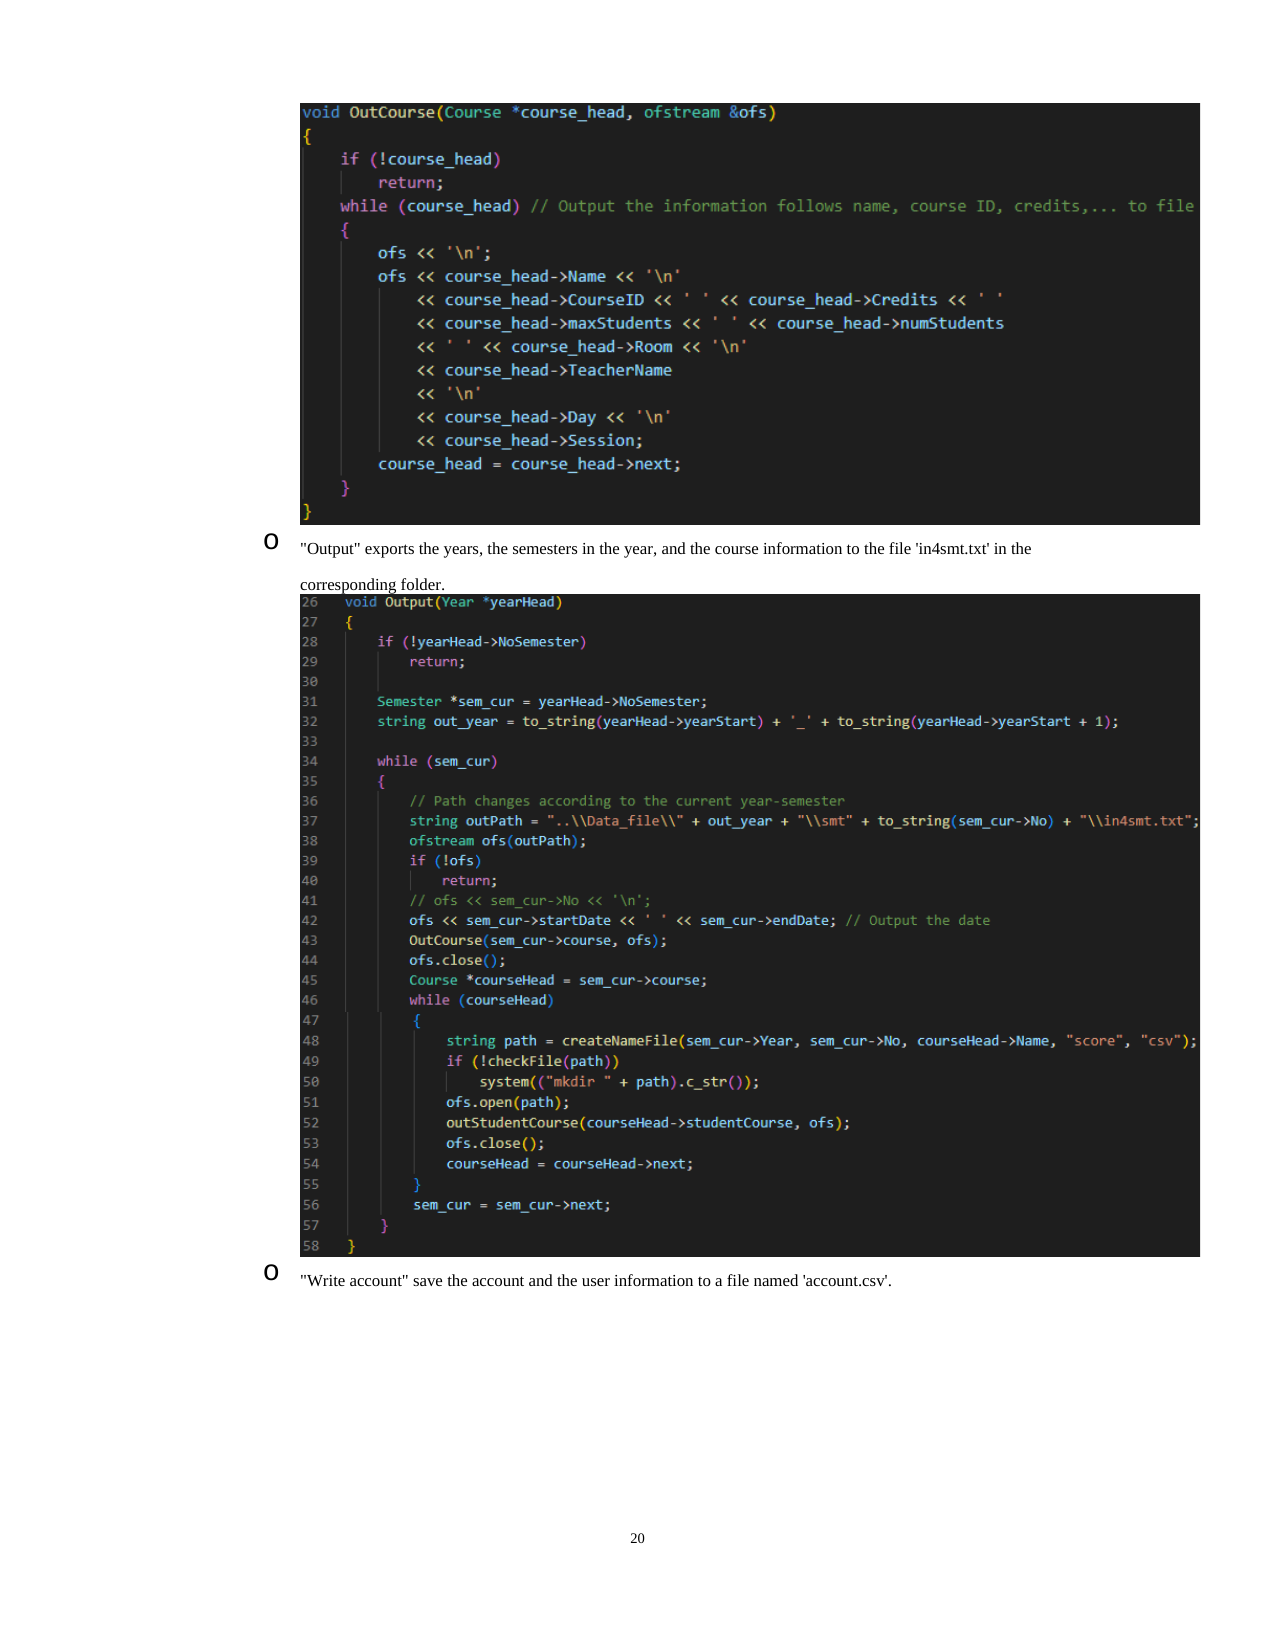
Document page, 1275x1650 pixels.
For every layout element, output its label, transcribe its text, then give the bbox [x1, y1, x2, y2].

picture [300, 594, 1200, 1257]
list "Output" exports the years, the semesters in the year, and the course information to the file 'in4smt.txt' in the corresponding folder. [262, 525, 1087, 594]
list "Write account" save the account and the user information to a file named 'account.csv'. [262, 1256, 1087, 1292]
picture [300, 103, 1200, 525]
